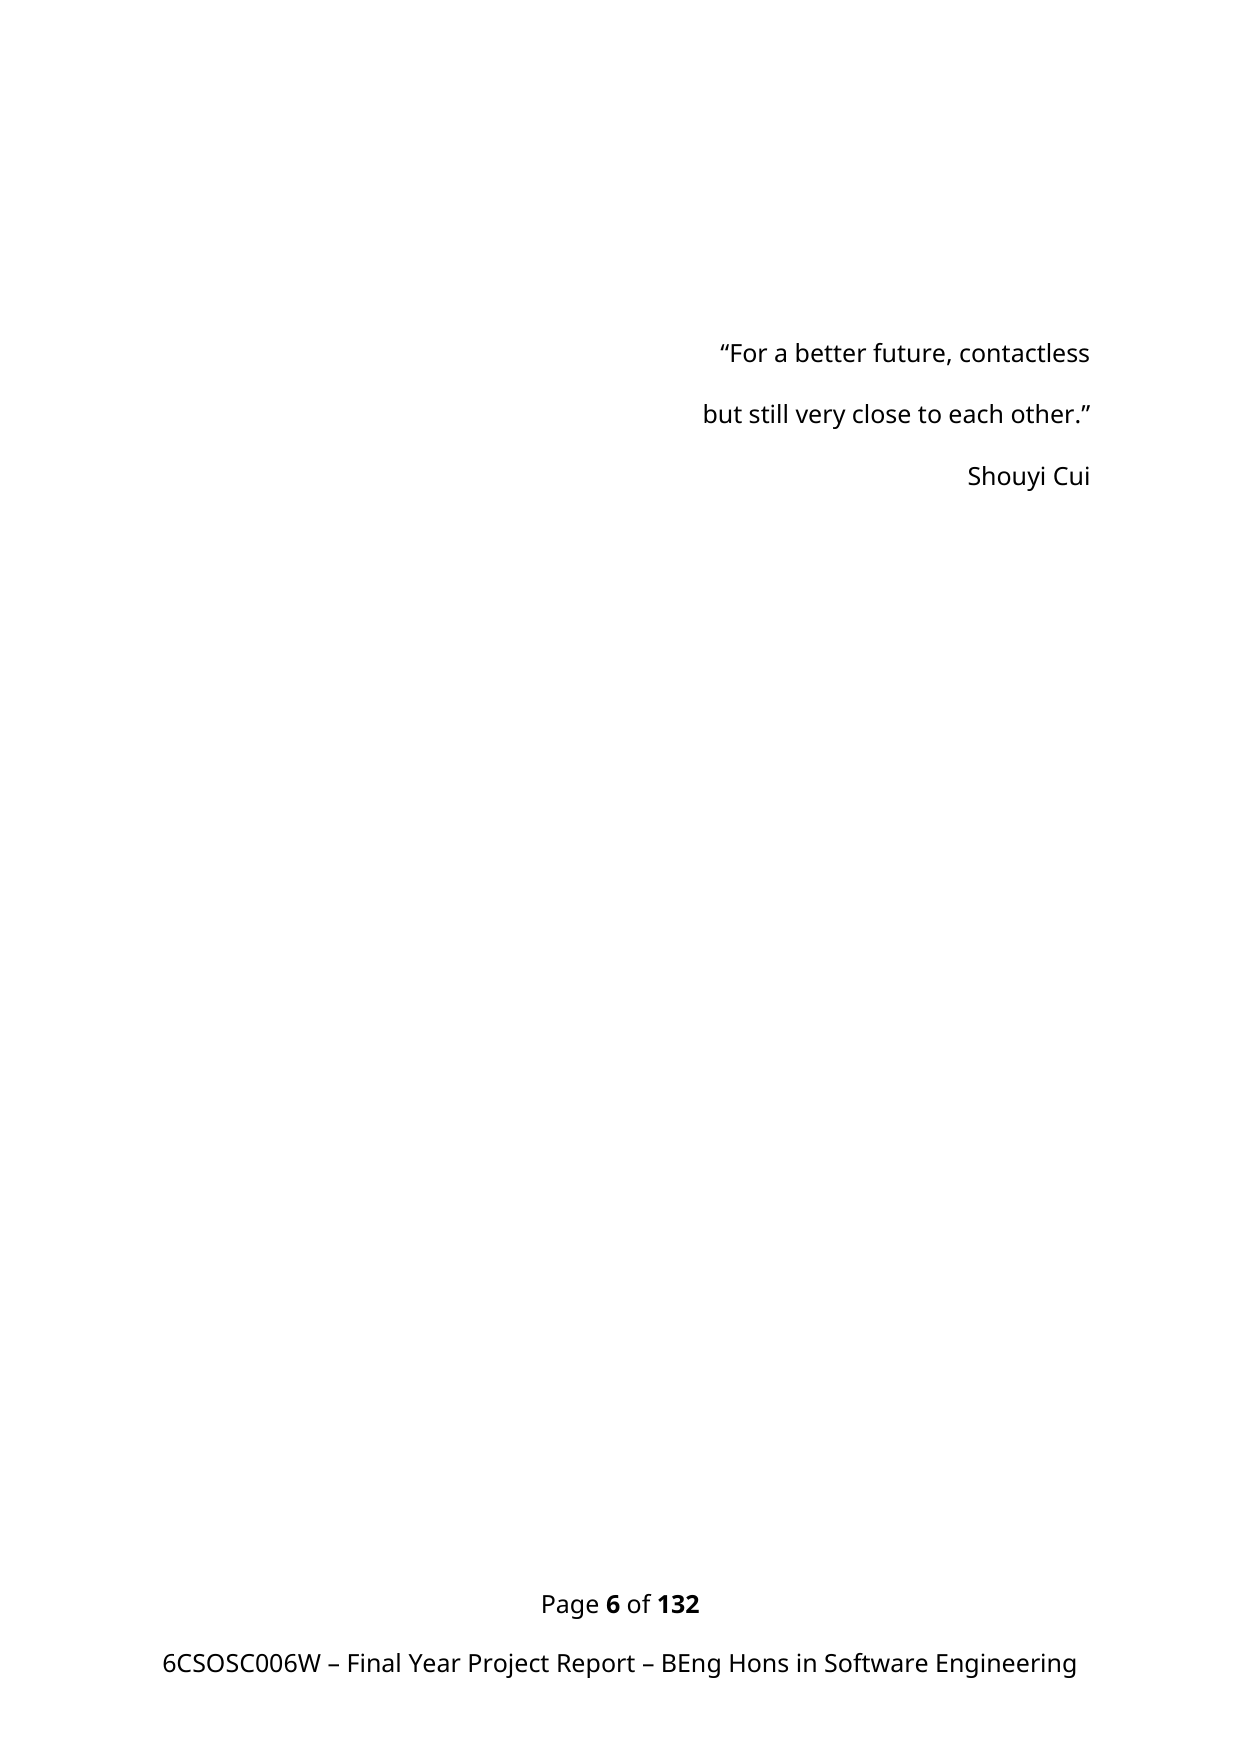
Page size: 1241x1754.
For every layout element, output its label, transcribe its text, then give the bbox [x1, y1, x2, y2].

text Shouyi Cui [150, 459, 1090, 493]
text but still very close to each other.” [150, 397, 1090, 431]
text “For a better future, contactless [150, 335, 1090, 369]
